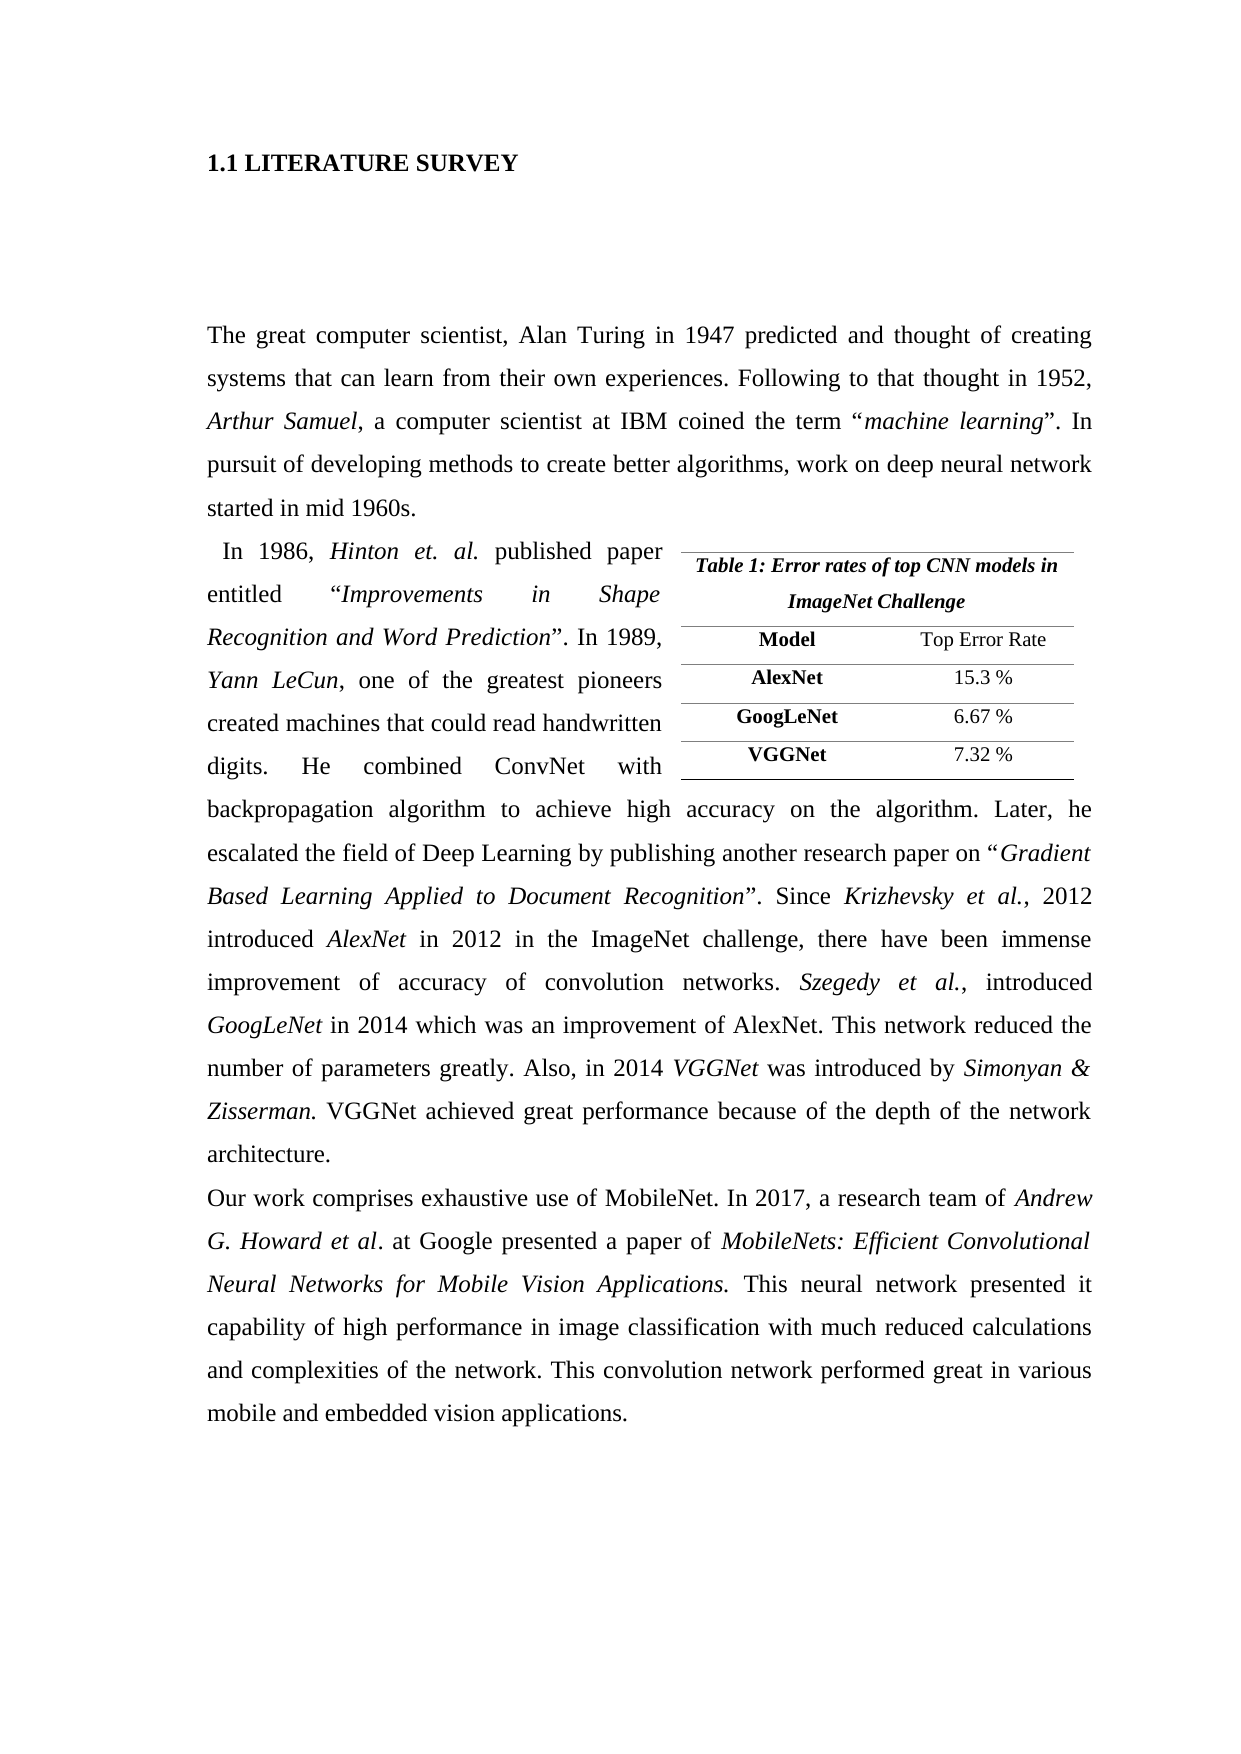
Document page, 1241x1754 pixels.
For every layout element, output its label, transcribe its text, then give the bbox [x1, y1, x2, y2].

text The great computer scientist, Alan Turing in 1947 predicted and thought of creating systems that can learn from their own experiences. Following to that thought in 1952, Arthur Samuel, a computer scientist at IBM coined the term “machine learning”. In pursuit of developing methods to create better algorithms, work on deep neural network started in mid 1960s. [207, 320, 1092, 521]
table_cell GoogLeNet [681, 704, 893, 741]
table_cell 7.32 % [893, 742, 1074, 779]
table_cell Model [681, 627, 893, 664]
text In 1986, Hinton et. al. published paper entitled “Improvements in Shape Recognition and Word Prediction”. In 1989, Yann LeCun, one of the greatest pioneers created machines that could read handwritten digits. He combined ConvNet with backpropagation algorithm to achieve high accuracy on the algorithm. Later, he escalated the field of Deep Learning by publishing another research paper on “Gradient Based Learning Applied to Document Recognition”. Since Krizhevsky et al., 2012 introduced AlexNet in 2012 in the ImageNet challenge, there have been immense improvement of accuracy of convolution networks. Szegedy et al., introduced GoogLeNet in 2014 which was an improvement of AlexNet. This network reduced the number of parameters greatly. Also, in 2014 VGGNet was introduced by Simonyan & Zisserman. VGGNet achieved great performance because of the depth of the network architecture. [207, 536, 1092, 1168]
table_cell AlexNet [681, 665, 893, 702]
table_cell VGGNet [681, 742, 893, 779]
table_cell Top Error Rate [893, 627, 1074, 664]
text 1.1 LITERATURE SURVEY [207, 148, 1092, 176]
table_header Table 1: Error rates of top CNN models in ImageNet Challenge [681, 553, 1074, 626]
text Our work comprises exhaustive use of MobileNet. In 2017, a research team of Andrew G. Howard et al. at Google presented a paper of MobileNets: Efficient Convolutional Neural Networks for Mobile Vision Applications. This neural network presented it capability of high performance in image classification with much reduced calculations and complexities of the network. This convolution network performed great in various mobile and embedded vision applications. [207, 1183, 1092, 1427]
table_cell 15.3 % [893, 665, 1074, 702]
table_cell 6.67 % [893, 704, 1074, 741]
